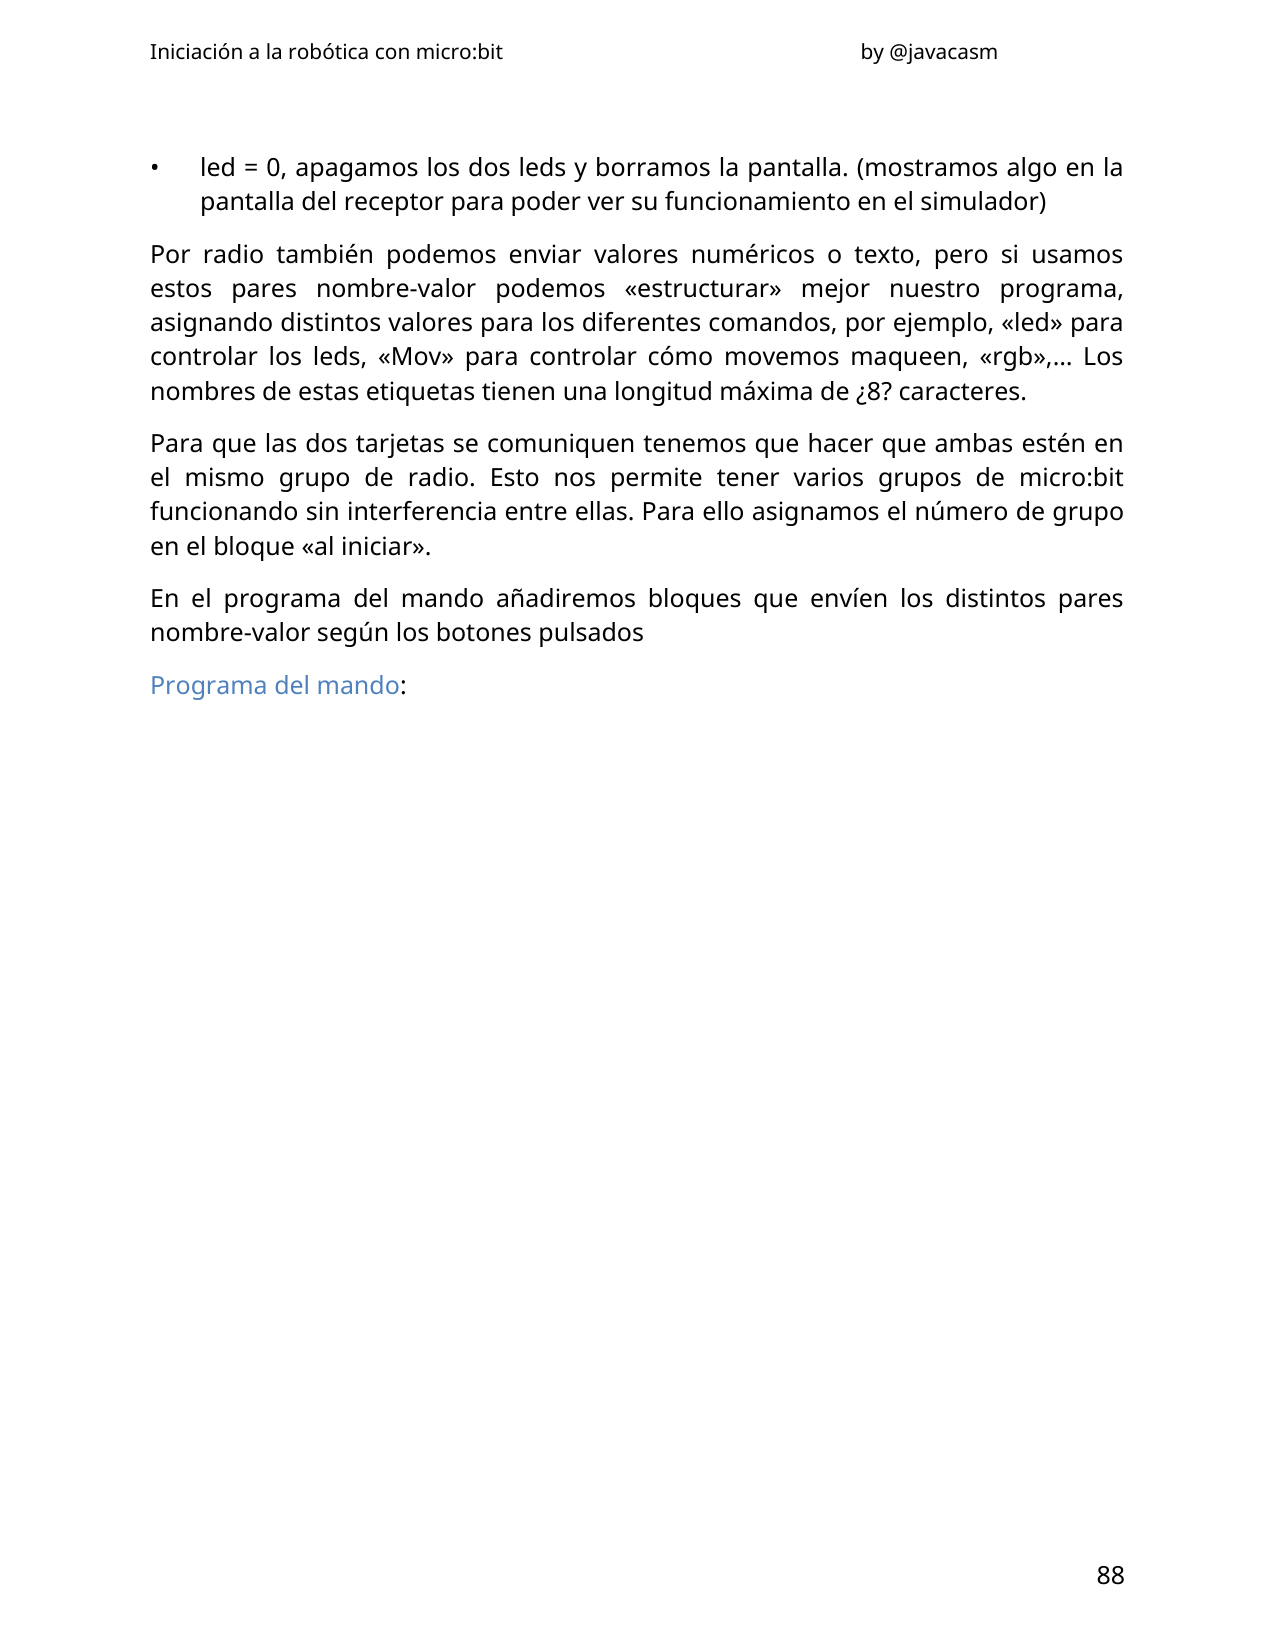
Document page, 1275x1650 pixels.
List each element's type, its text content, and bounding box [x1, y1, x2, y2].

list led = 0, apagamos los dos leds y borramos la pantalla. (mostramos algo en la pantalla del receptor para poder ver su funcionamiento en el simulador) [150, 150, 1125, 218]
text Por radio también podemos enviar valores numéricos o texto, pero si usamos estos pares nombre-valor podemos «estructurar» mejor nuestro programa, asignando distintos valores para los diferentes comandos, por ejemplo, «led» para controlar los leds, «Mov» para controlar cómo movemos maqueen, «rgb»,… Los nombres de estas etiquetas tienen una longitud máxima de ¿8? caracteres. [150, 237, 1125, 407]
text Programa del mando: [150, 668, 1125, 702]
text Para que las dos tarjetas se comuniquen tenemos que hacer que ambas estén en el mismo grupo de radio. Esto nos permite tener varios grupos de micro:bit funcionando sin interferencia entre ellas. Para ello asignamos el número de grupo en el bloque «al iniciar». [150, 426, 1125, 562]
text En el programa del mando añadiremos bloques que envíen los distintos pares nombre-valor según los botones pulsados [150, 581, 1125, 649]
